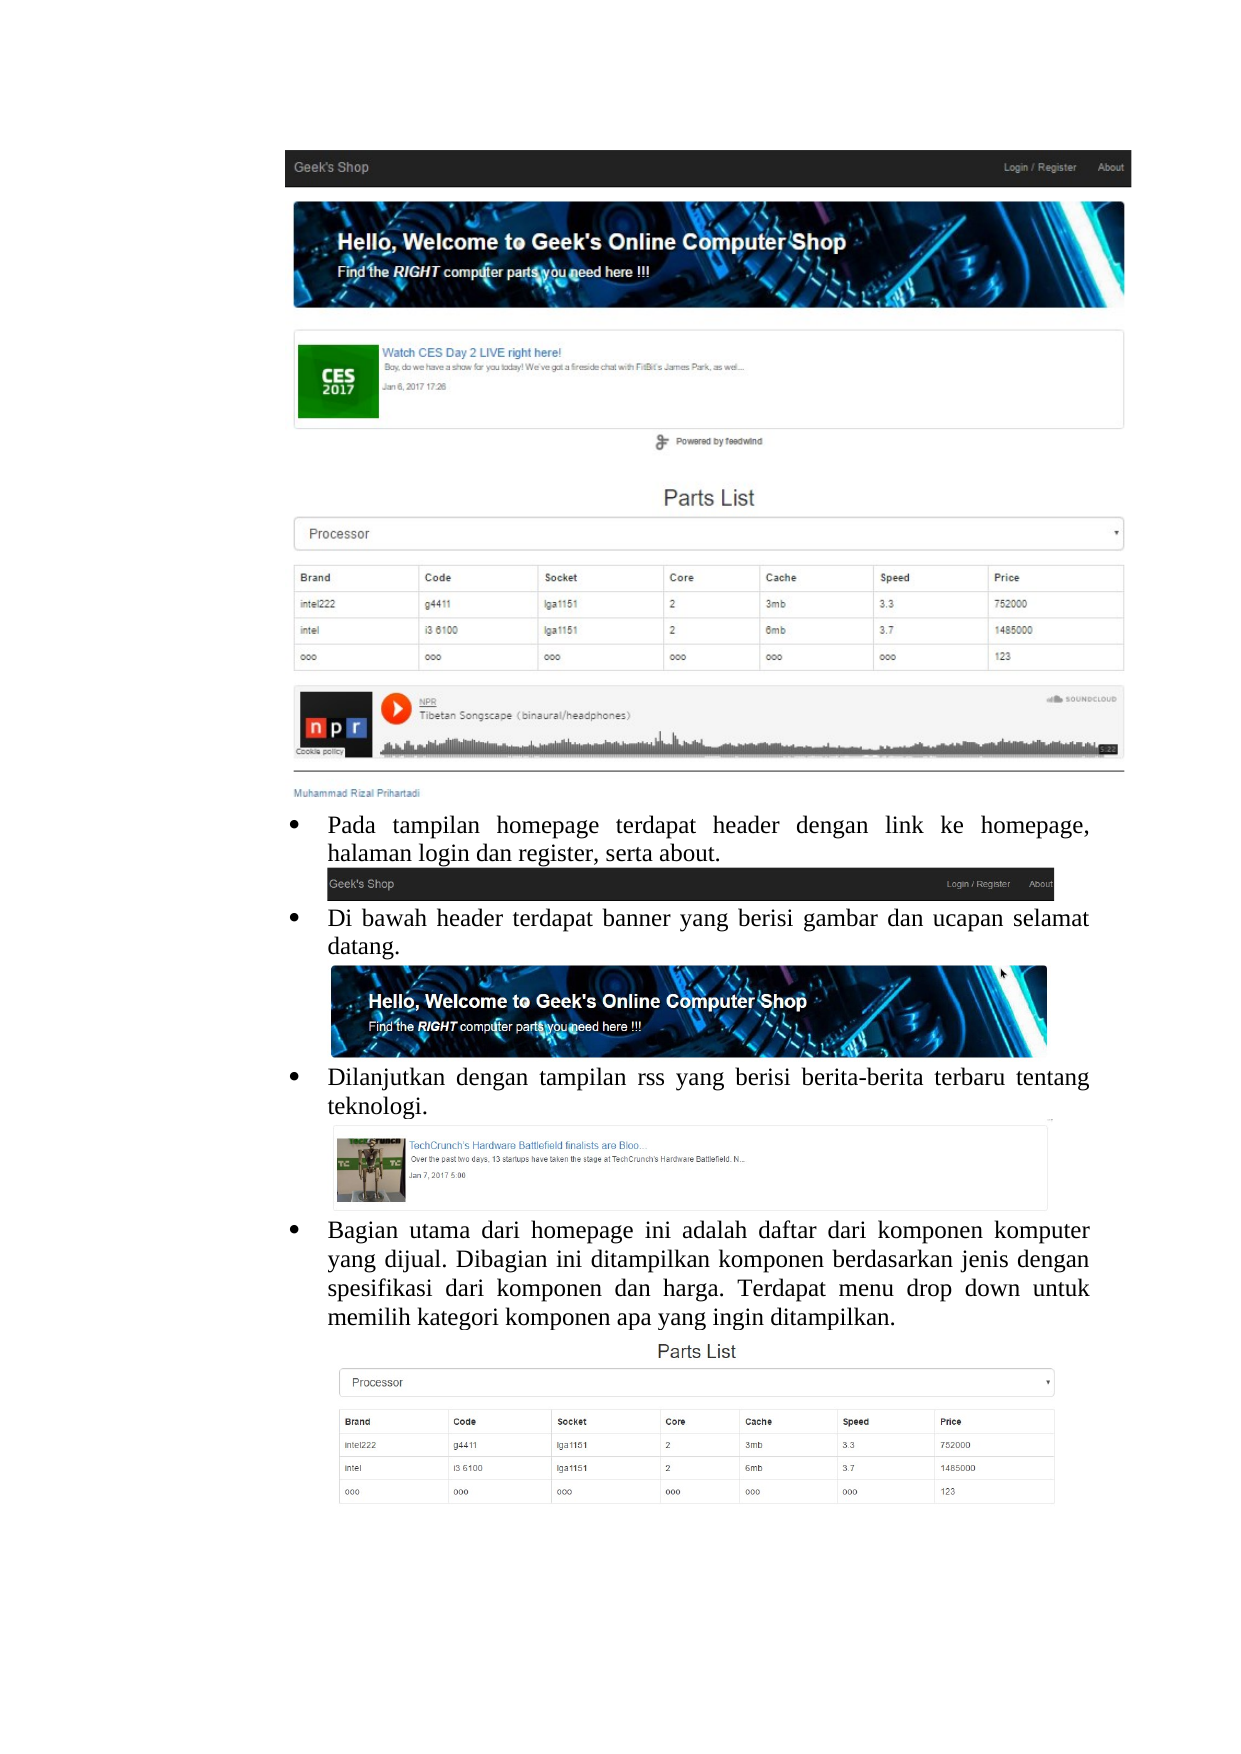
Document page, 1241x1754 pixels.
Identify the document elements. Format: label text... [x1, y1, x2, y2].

picture [327, 960, 1052, 1063]
list Bagian utama dari homepage ini adalah daftar dari komponen komputer yang dijual. Dibagian ini ditampilkan komponen berdasarkan jenis dengan spesifikasi dari komponen dan harga. Terdapat menu drop down untuk memilih kategori komponen apa yang ingin ditampilkan. [290, 1215, 1090, 1330]
picture [327, 1330, 1066, 1515]
list Dilanjutkan dengan tampilan rss yang berisi berita-berita terbaru tentang teknologi. [290, 1062, 1090, 1120]
list Pada tampilan homepage terdapat header dengan link ke homepage, halaman login dan register, serta about. [290, 810, 1090, 867]
list Di bawah header terdapat banner yang berisi gambar dan ucapan selamat datang. [290, 903, 1090, 960]
picture [285, 150, 1132, 810]
picture [327, 867, 1055, 903]
picture [327, 1119, 1053, 1216]
